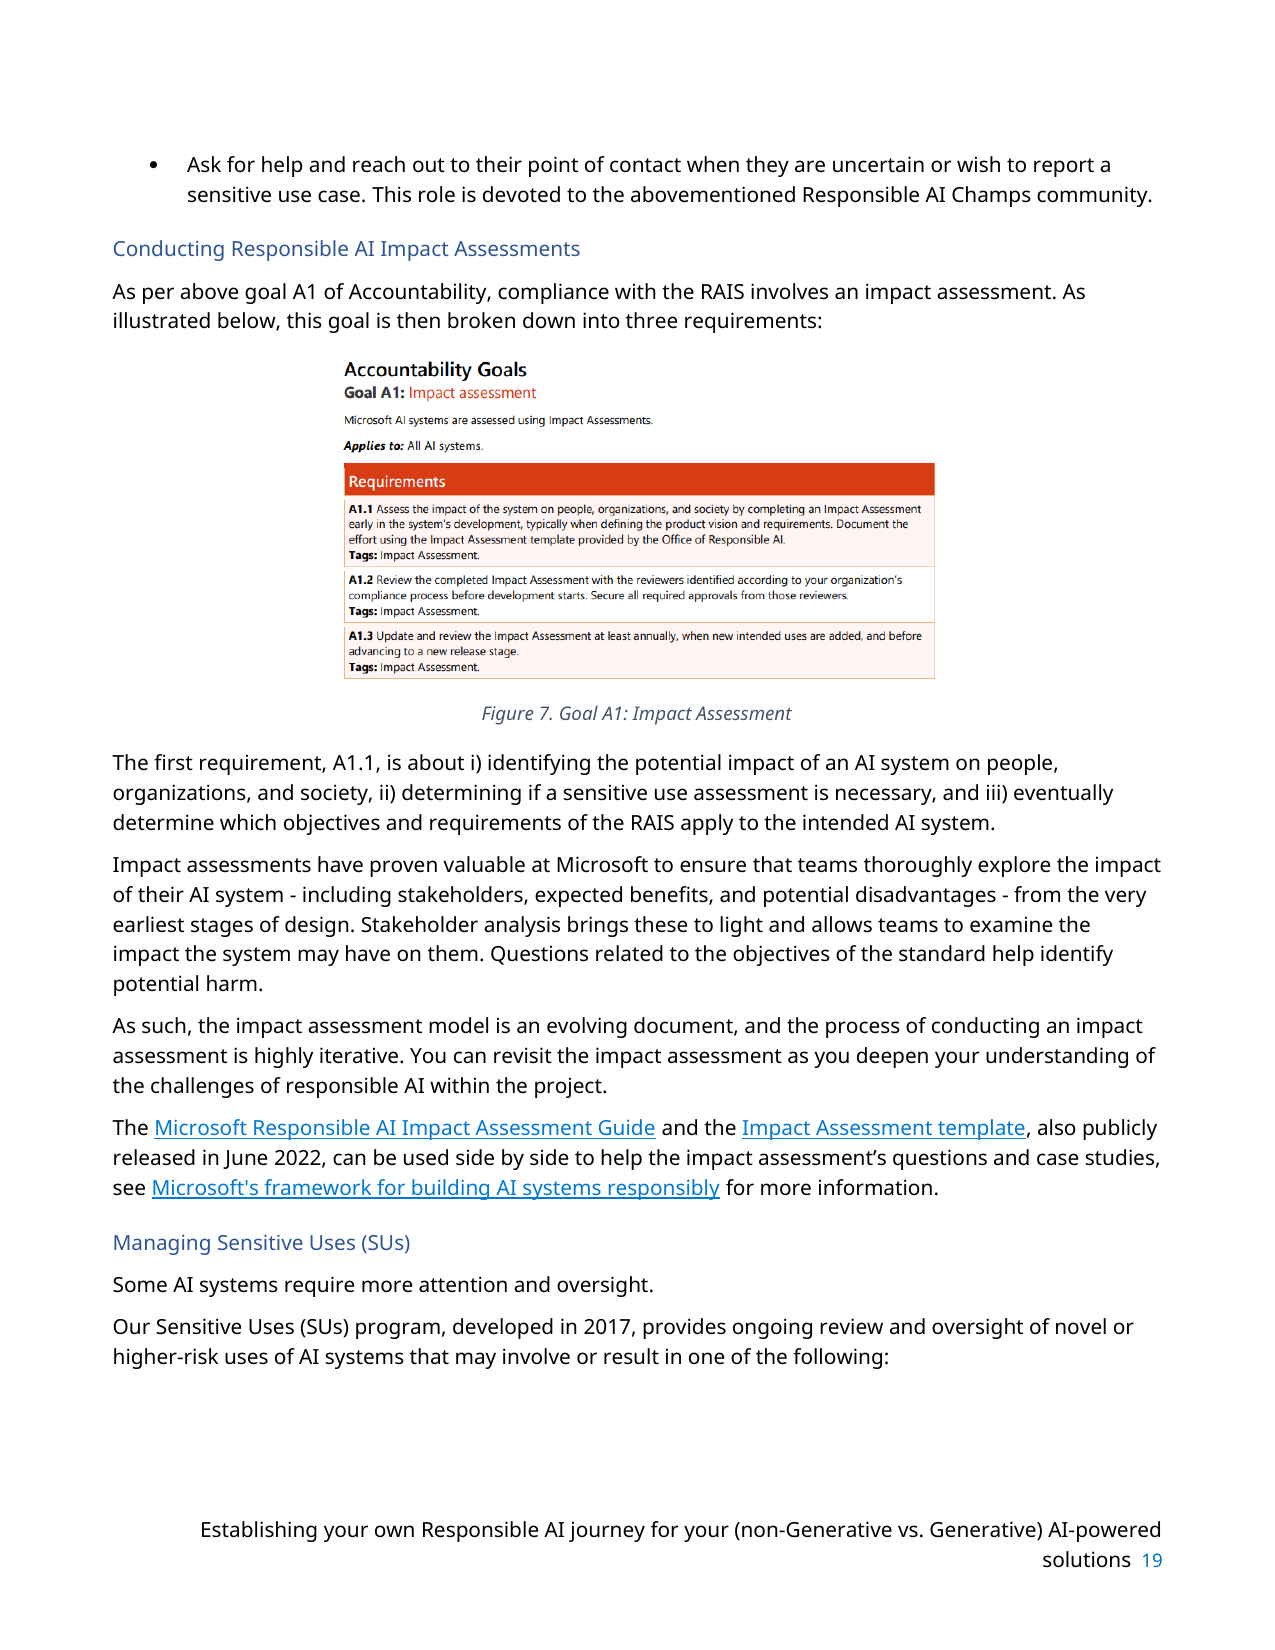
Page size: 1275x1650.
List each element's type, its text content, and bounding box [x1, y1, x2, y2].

text As per above goal A1 of Accountability, compliance with the RAIS involves an impact assessment. As illustrated below, this goal is then broken down into three requirements: [112, 277, 1162, 335]
subtitle Conducting Responsible AI Impact Assessments [112, 234, 1162, 263]
text Our Sensitive Uses (SUs) program, developed in 2017, provides ongoing review and oversight of novel or higher-risk uses of AI systems that may involve or result in one of the following: [112, 1312, 1162, 1371]
text The first requirement, A1.1, is about i) identifying the potential impact of an AI system on people, organizations, and society, ii) determining if a sensitive use assessment is necessary, and iii) eventually determine which objectives and requirements of the RAIS apply to the intended AI system. [112, 748, 1162, 836]
text The Microsoft Responsible AI Impact Assessment Guide and the Impact Assessment template, also publicly released in June 2022, can be used side by side to help the impact assessment’s questions and case studies, see Microsoft's framework for building AI systems responsibly for more information. [112, 1113, 1162, 1202]
text Some AI systems require more attention and oversight. [112, 1270, 1162, 1299]
text Impact assessments have proven valuable at Microsoft to ensure that teams thoroughly explore the impact of their AI system - including stakeholders, expected benefits, and potential disadvantages - from the very earliest stages of design. Stakeholder analysis brings these to light and allows teams to examine the impact the system may have on them. Questions related to the objectives of the standard help identify potential harm. [112, 850, 1162, 998]
list Ask for help and reach out to their point of contact when they are uncertain or wish to report a sensitive use case. This role is devoted to the abovementioned Responsible AI Champs community. [150, 150, 1162, 208]
text As such, the impact assessment model is an evolving document, and the process of conducting an impact assessment is highly iterative. You can revisit the impact assessment as you deepen your understanding of the challenges of responsible AI within the project. [112, 1012, 1162, 1100]
subtitle Managing Sensitive Uses (SUs) [112, 1228, 1162, 1256]
text Figure 7. Goal A1: Impact Assessment [112, 701, 1162, 726]
picture [327, 348, 948, 687]
